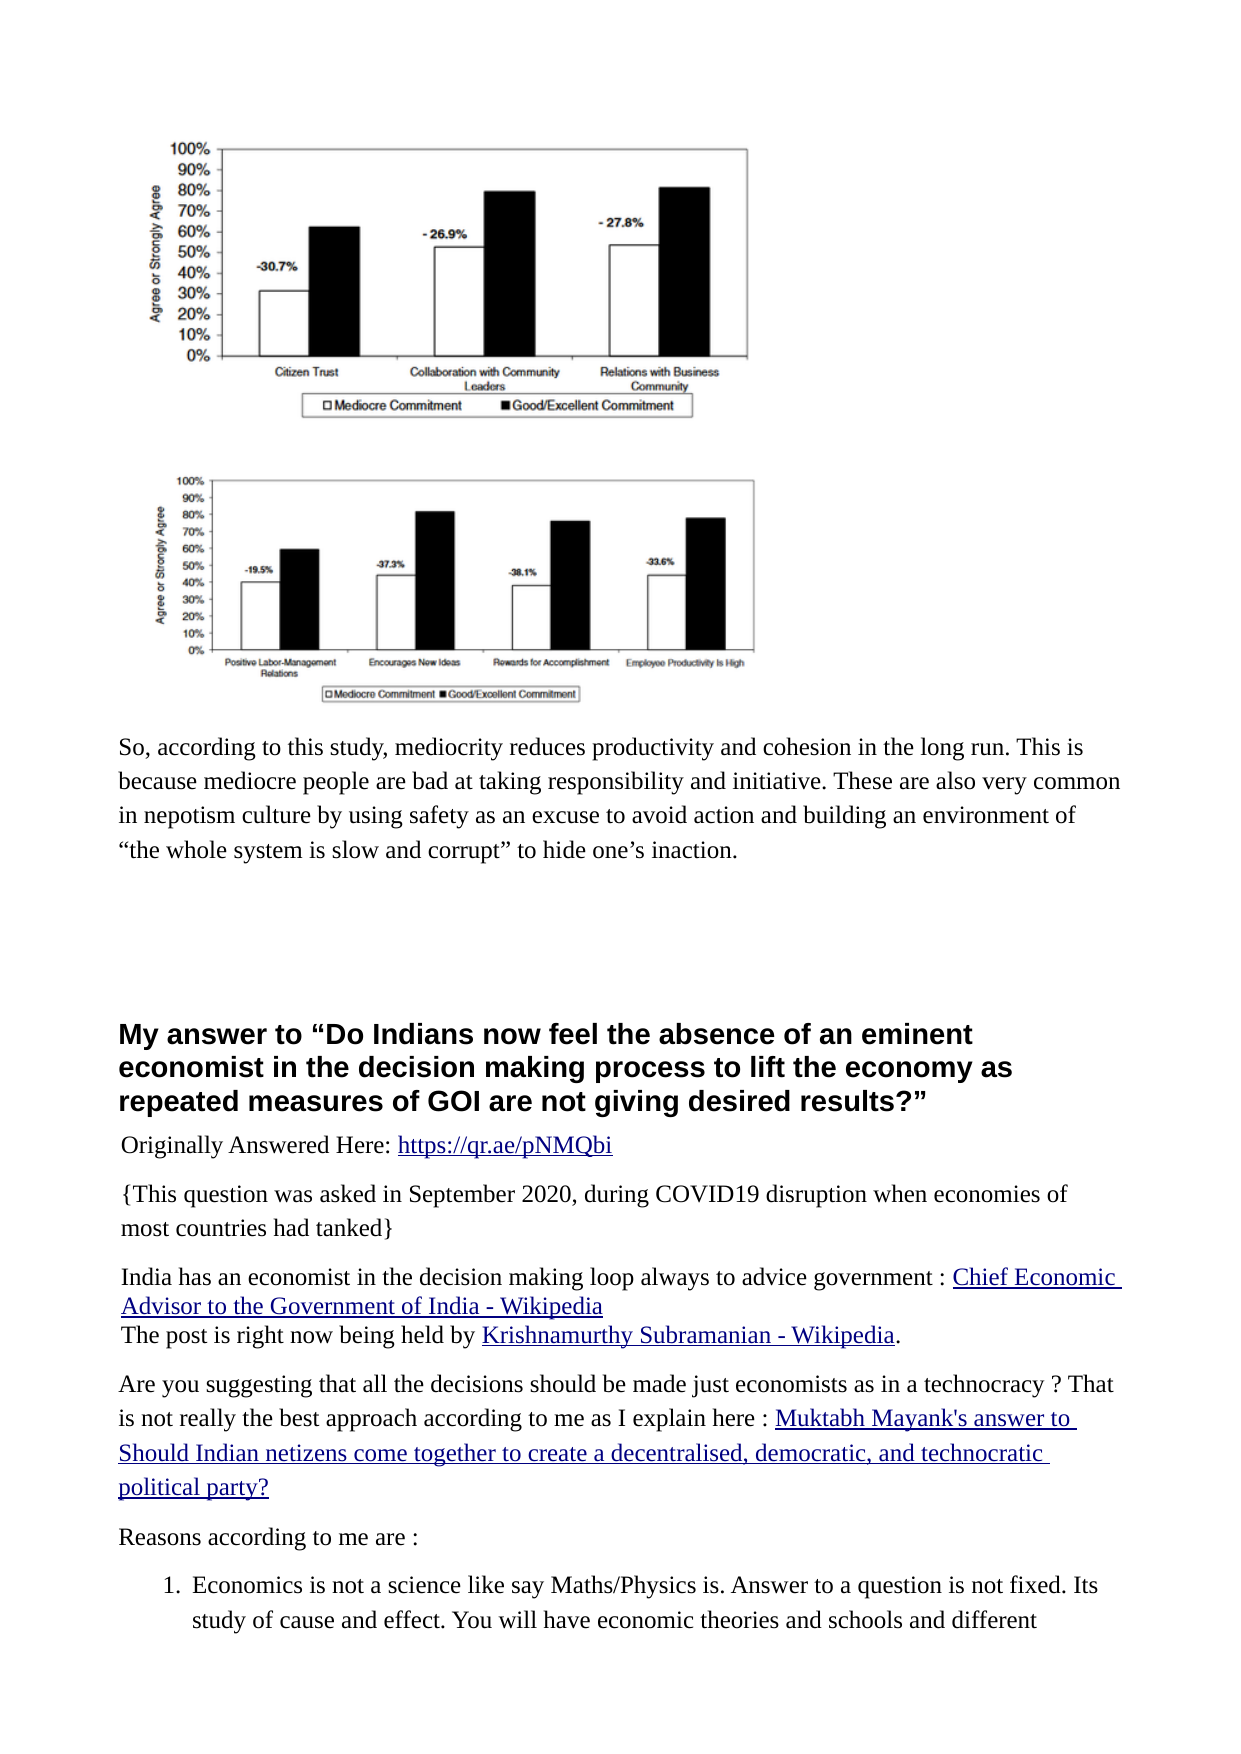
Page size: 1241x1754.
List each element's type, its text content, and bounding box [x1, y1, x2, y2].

text Originally Answered Here: https://qr.ae/pNMQbi [121, 1130, 1122, 1159]
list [162, 1571, 1122, 1634]
text India has an economist in the decision making loop always to advice government : Chief Economic Advisor to the Government of India - Wikipedia [121, 1262, 1122, 1320]
text So, according to this study, mediocrity reduces productivity and cohesion in the long run. This is because mediocre people are bad at taking responsibility and initiative. These are also very common in nepotism culture by using safety as an excuse to avoid action and building an environment of “the whole system is slow and corrupt” to hide one’s inaction. [118, 732, 1122, 864]
subtitle My answer to “Do Indians now feel the absence of an eminent economist in the decision making process to lift the economy as repeated measures of GOI are not giving desired results?” [118, 1017, 1122, 1117]
text The post is right now being held by Krishnamurthy Subramanian - Wikipedia. [121, 1320, 1122, 1349]
text Are you suggesting that all the decisions should be made just economists as in a technocracy ? That is not really the best approach according to me as I explain here : Muktabh Mayank's answer to Should Indian netizens come together to create a decentralised, democratic, and technocratic political party? [118, 1369, 1122, 1501]
picture [118, 118, 871, 437]
text Reasons according to me are : [118, 1522, 1122, 1550]
text {This question was asked in September 2020, during COVID19 disruption when economies of most countries had tanked} [121, 1179, 1122, 1242]
picture [118, 442, 871, 712]
